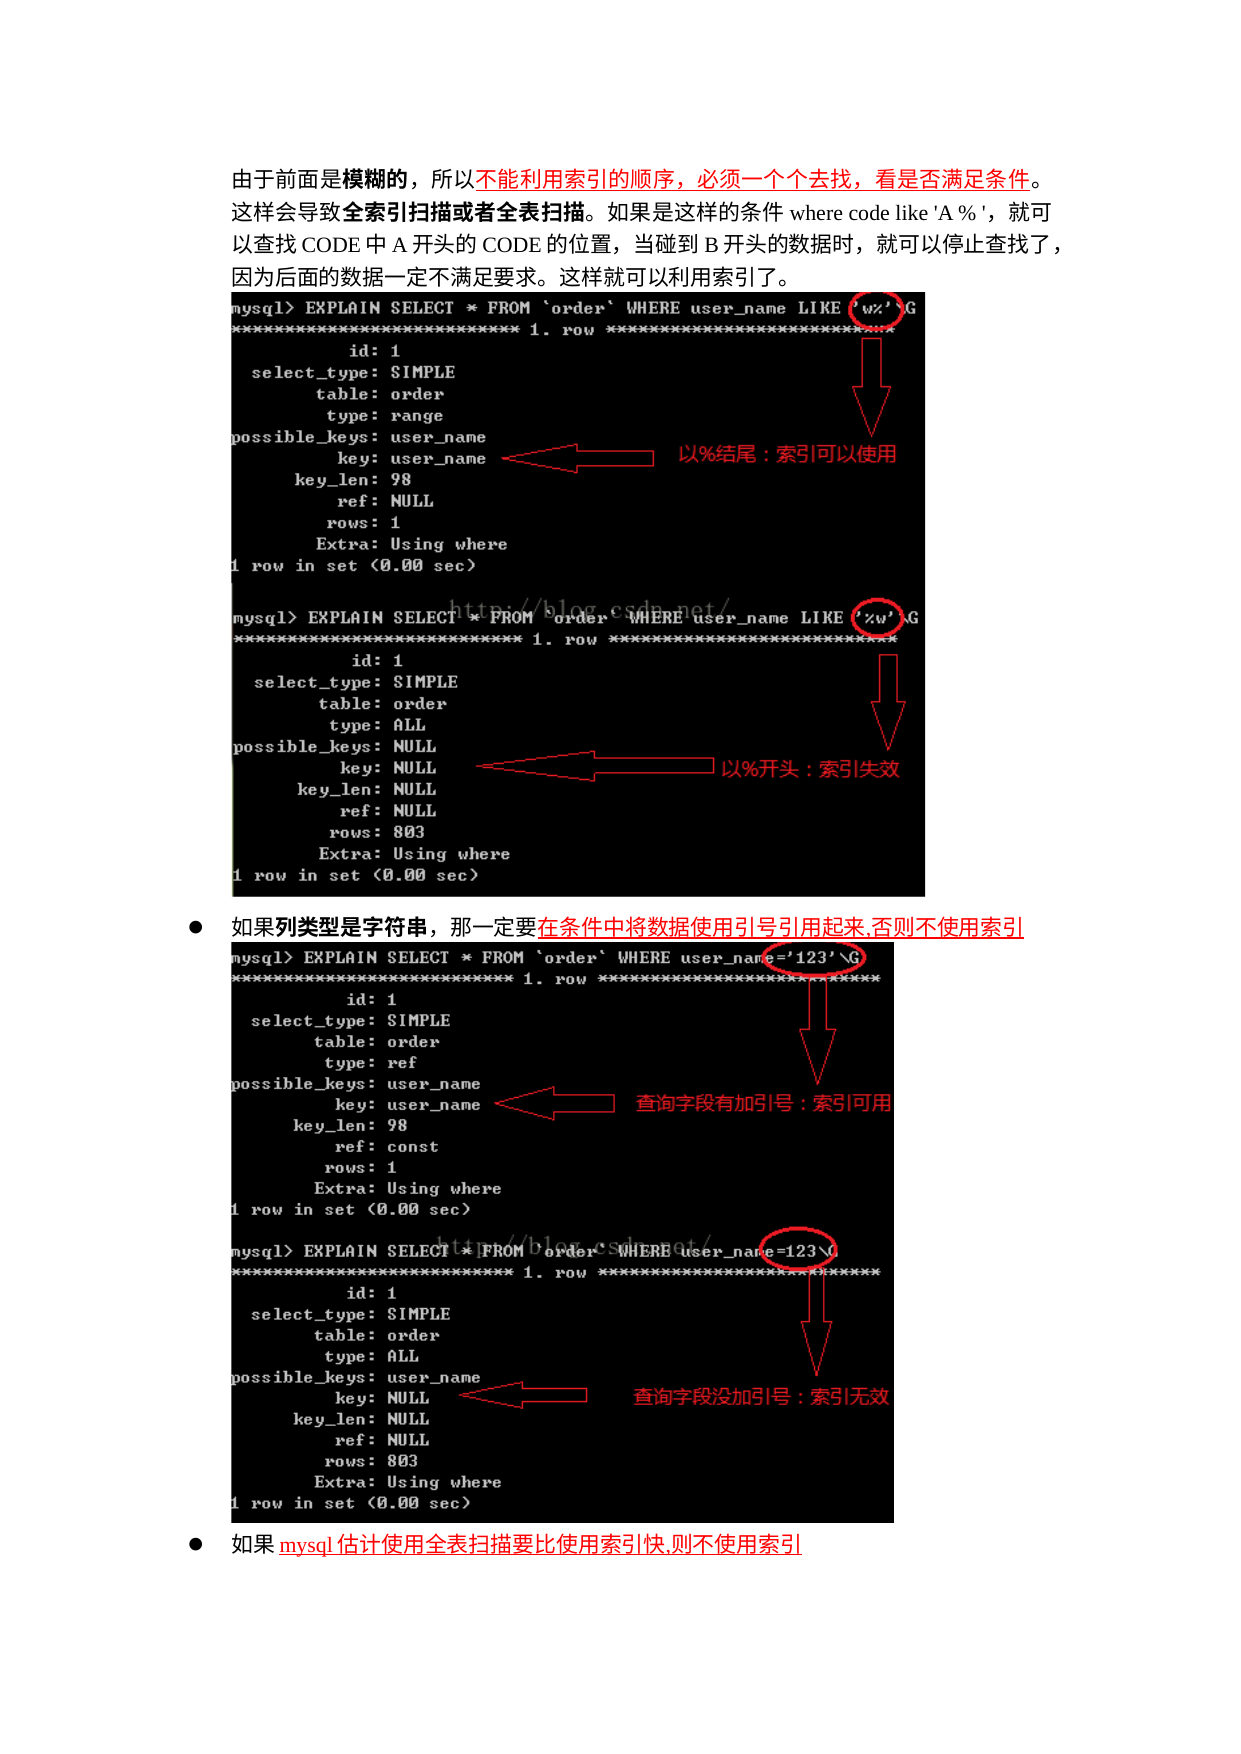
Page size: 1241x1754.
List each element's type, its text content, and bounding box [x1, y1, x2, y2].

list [231, 162, 1053, 292]
picture [231, 942, 894, 1523]
list 如果列类型是字符串，那一定要在条件中将数据使用引号引用起来,否则不使用索引 [187, 909, 1053, 942]
picture [231, 292, 926, 901]
list 如果mysql估计使用全表扫描要比使用索引快,则不使用索引 [187, 1527, 1053, 1559]
